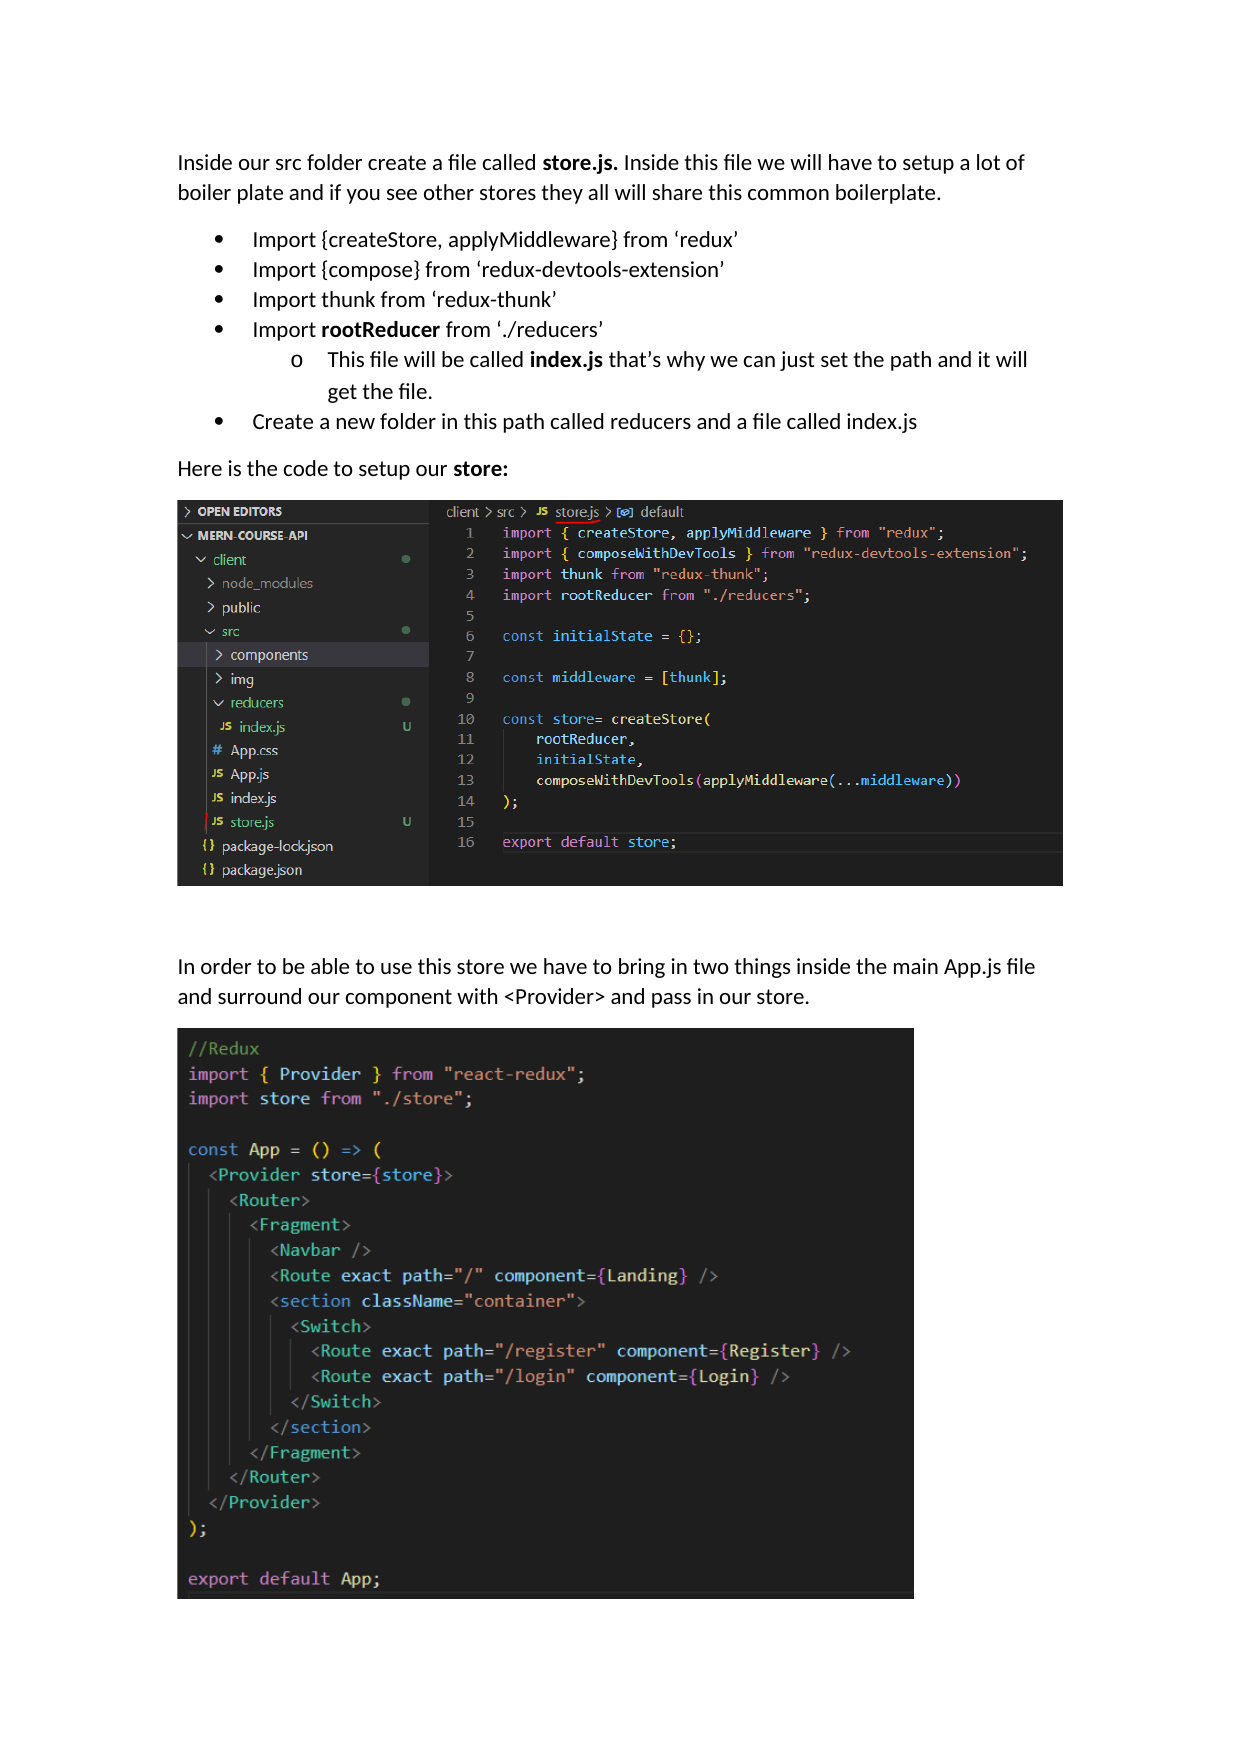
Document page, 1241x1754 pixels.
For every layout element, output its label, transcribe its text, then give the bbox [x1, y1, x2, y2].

picture [177, 500, 1063, 886]
picture [177, 1028, 914, 1599]
list This file will be called index.js that’s why we can just set the path and it will get the file. [290, 346, 1063, 405]
list Import thunk from ‘redux-thunk’ [215, 285, 1063, 313]
list Create a new folder in this path called reducers and a file called index.js [215, 407, 1063, 435]
text Inside our src folder create a file called store.js. Inside this file we will have to setup a lot of boiler plate and if you see other stores they all will share this common boilerplate. [177, 148, 1063, 206]
text Here is the code to setup our store: [177, 454, 1063, 482]
text In order to be able to use this store we have to bring in two things inside the main App.js file and surround our component with <Provider> and pass in our store. [177, 952, 1063, 1010]
list Import {compose} from ‘redux-devtools-extension’ [215, 255, 1063, 283]
list Import rootReducer from ‘./reducers’ [215, 315, 1063, 343]
list Import {createStore, applyMiddleware} from ‘redux’ [215, 225, 1063, 253]
